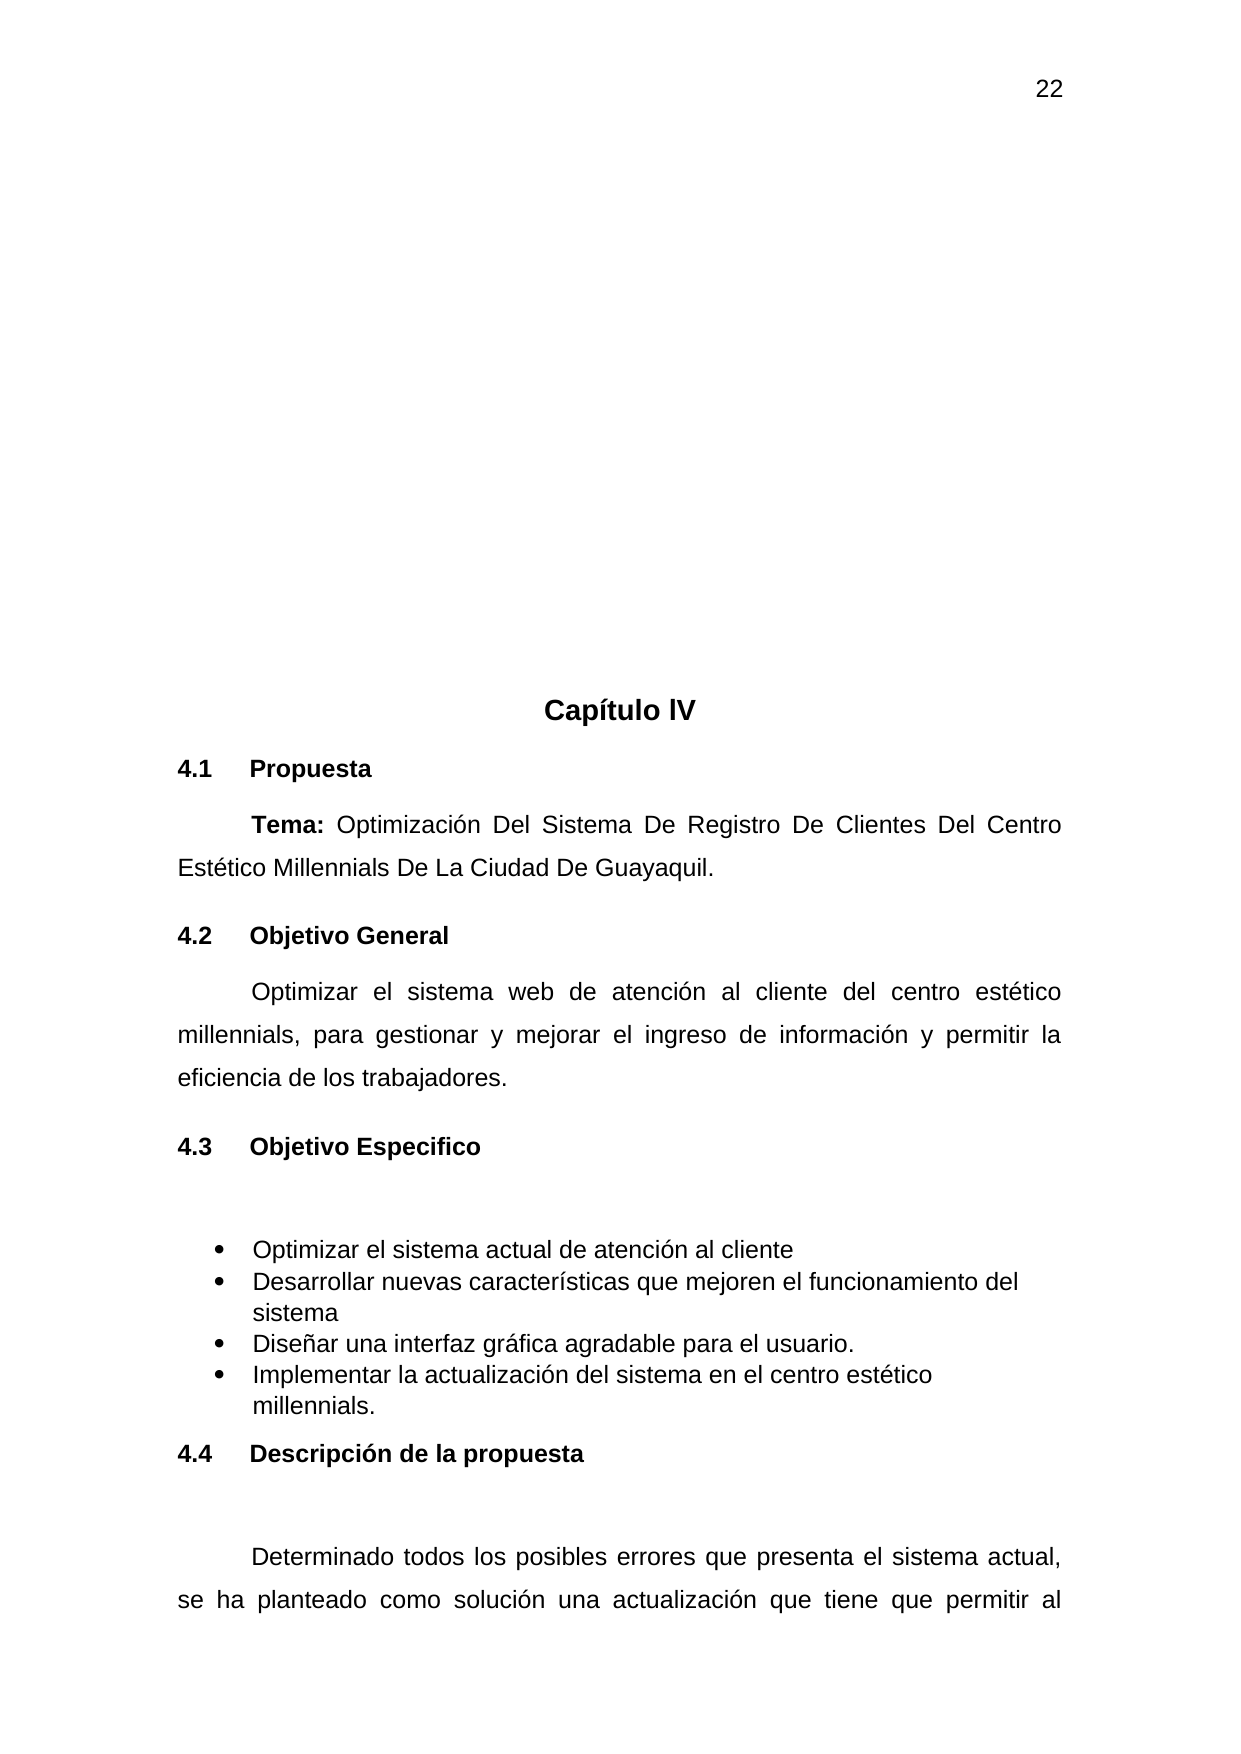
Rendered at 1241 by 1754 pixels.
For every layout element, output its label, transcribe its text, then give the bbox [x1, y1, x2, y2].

list Diseñar una interfaz gráfica agradable para el usuario. [215, 1329, 1063, 1357]
subtitle Capítulo lV [177, 693, 1063, 726]
text Optimizar el sistema web de atención al cliente del centro estético millennials, para gestionar y mejorar el ingreso de información y permitir la eficiencia de los trabajadores. [177, 977, 1063, 1092]
subtitle Descripción de la propuesta [177, 1439, 1063, 1467]
subtitle Objetivo Especifico [177, 1132, 1063, 1160]
subtitle Propuesta [177, 754, 1063, 783]
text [177, 1542, 1063, 1614]
list Implementar la actualización del sistema en el centro estético millennials. [215, 1360, 1063, 1420]
subtitle Objetivo General [177, 921, 1063, 950]
list Optimizar el sistema actual de atención al cliente [215, 1235, 1063, 1264]
list Desarrollar nuevas características que mejoren el funcionamiento del sistema [215, 1266, 1063, 1326]
text Tema: Optimización Del Sistema De Registro De Clientes Del Centro Estético Millennials De La Ciudad De Guayaquil. [177, 810, 1063, 882]
